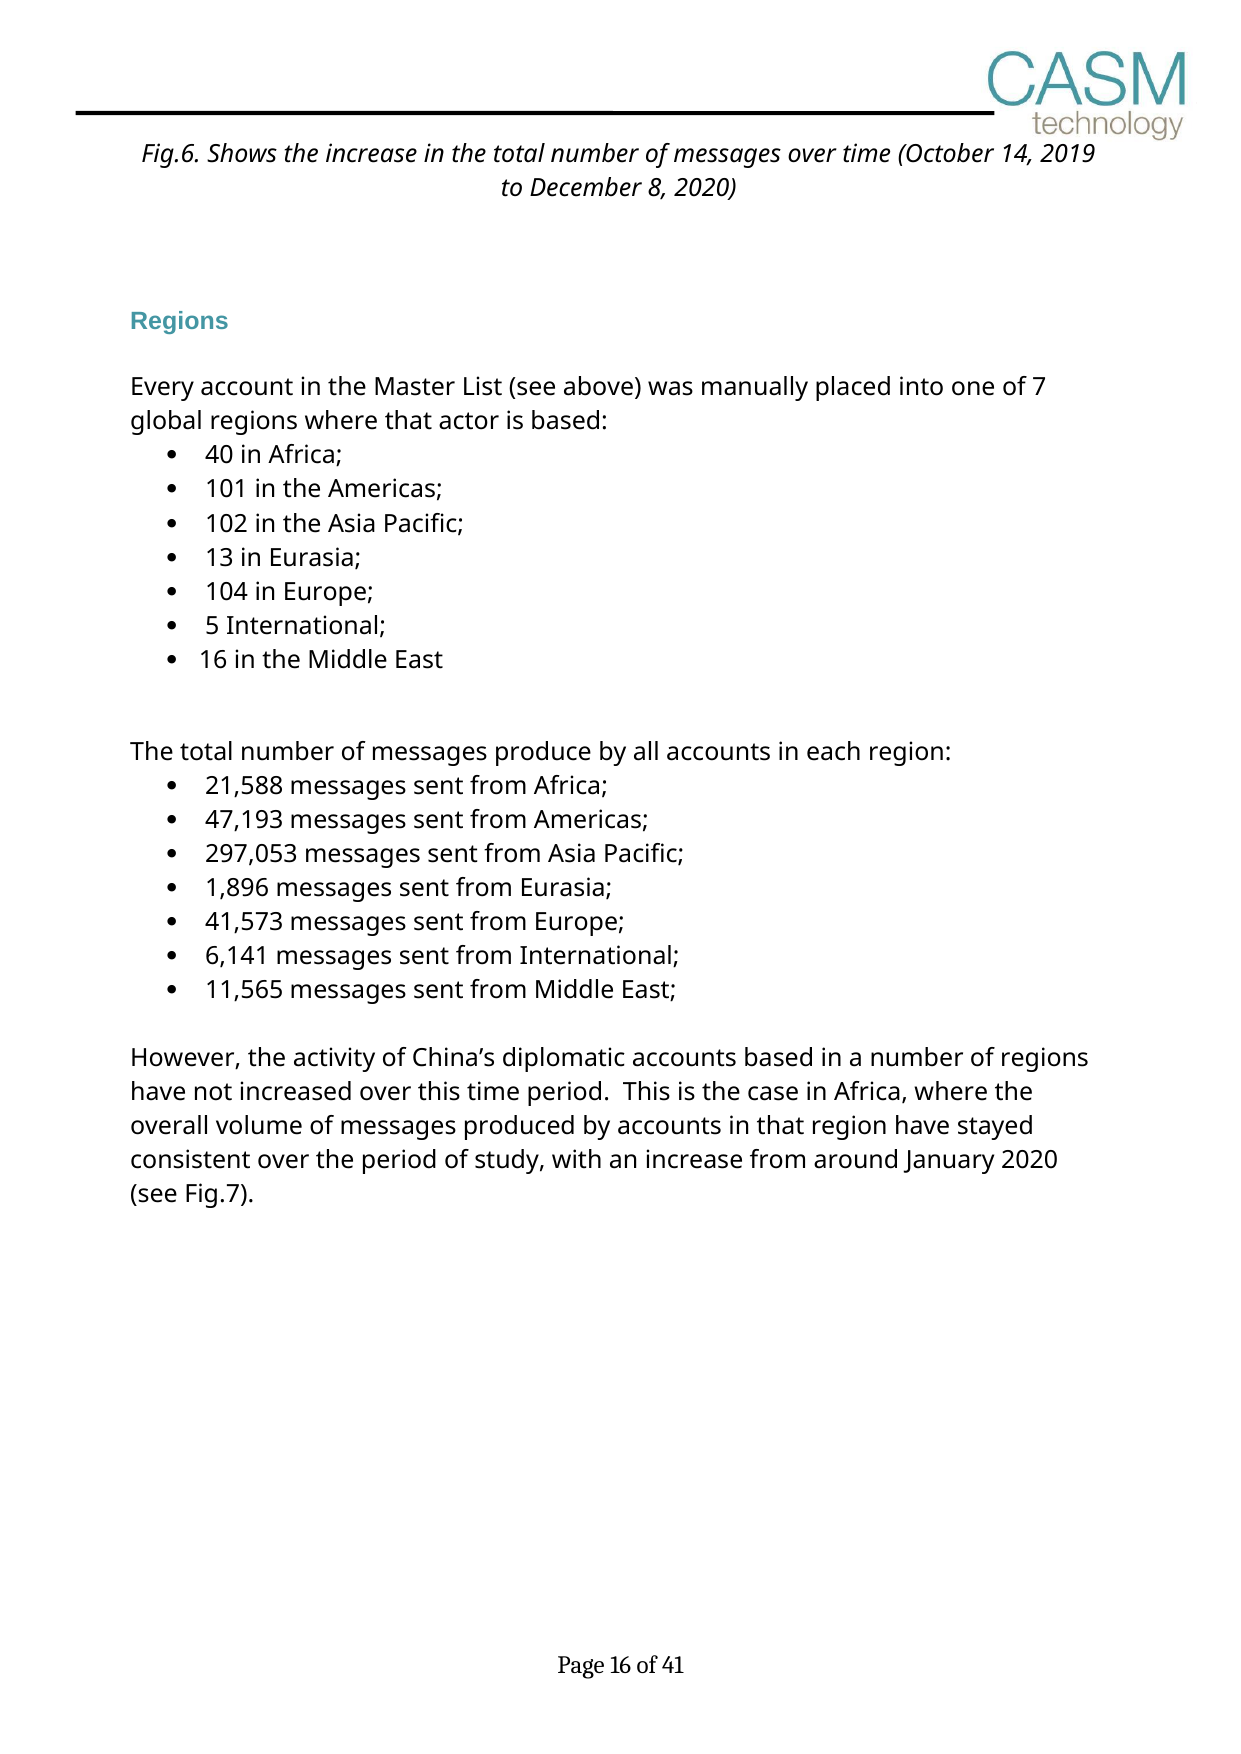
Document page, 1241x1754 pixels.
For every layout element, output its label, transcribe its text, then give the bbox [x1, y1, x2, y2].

list 101 in the Americas; [167, 471, 1110, 505]
list 1,896 messages sent from Eurasia; [167, 869, 1110, 903]
text Regions [130, 306, 1110, 335]
text Fig.6. Shows the increase in the total number of messages over time (October 14, 2019 to December 8, 2020) [130, 136, 1110, 204]
list 47,193 messages sent from Americas; [167, 801, 1110, 835]
list 11,565 messages sent from Middle East; [167, 972, 1110, 1006]
list 13 in Eurasia; [167, 539, 1110, 573]
list 21,588 messages sent from Africa; [167, 767, 1110, 801]
list 41,573 messages sent from Europe; [167, 903, 1110, 938]
list 16 in the Middle East [167, 641, 1110, 699]
text The total number of messages produce by all accounts in each region: [130, 733, 1110, 767]
list 40 in Africa; [167, 437, 1110, 471]
list 102 in the Asia Pacific; [167, 505, 1110, 539]
list 5 International; [167, 607, 1110, 641]
list 297,053 messages sent from Asia Pacific; [167, 835, 1110, 869]
list 104 in Europe; [167, 573, 1110, 607]
text However, the activity of China’s diplomatic accounts based in a number of regions have not increased over this time period. This is the case in Africa, where the overall volume of messages produced by accounts in that region have stayed consistent over the period of study, with an increase from around January 2020 (see Fig.7). [130, 1040, 1110, 1210]
list 6,141 messages sent from International; [167, 938, 1110, 972]
text Every account in the Master List (see above) was manually placed into one of 7 global regions where that actor is based: [130, 369, 1110, 437]
picture [956, 20, 1218, 169]
